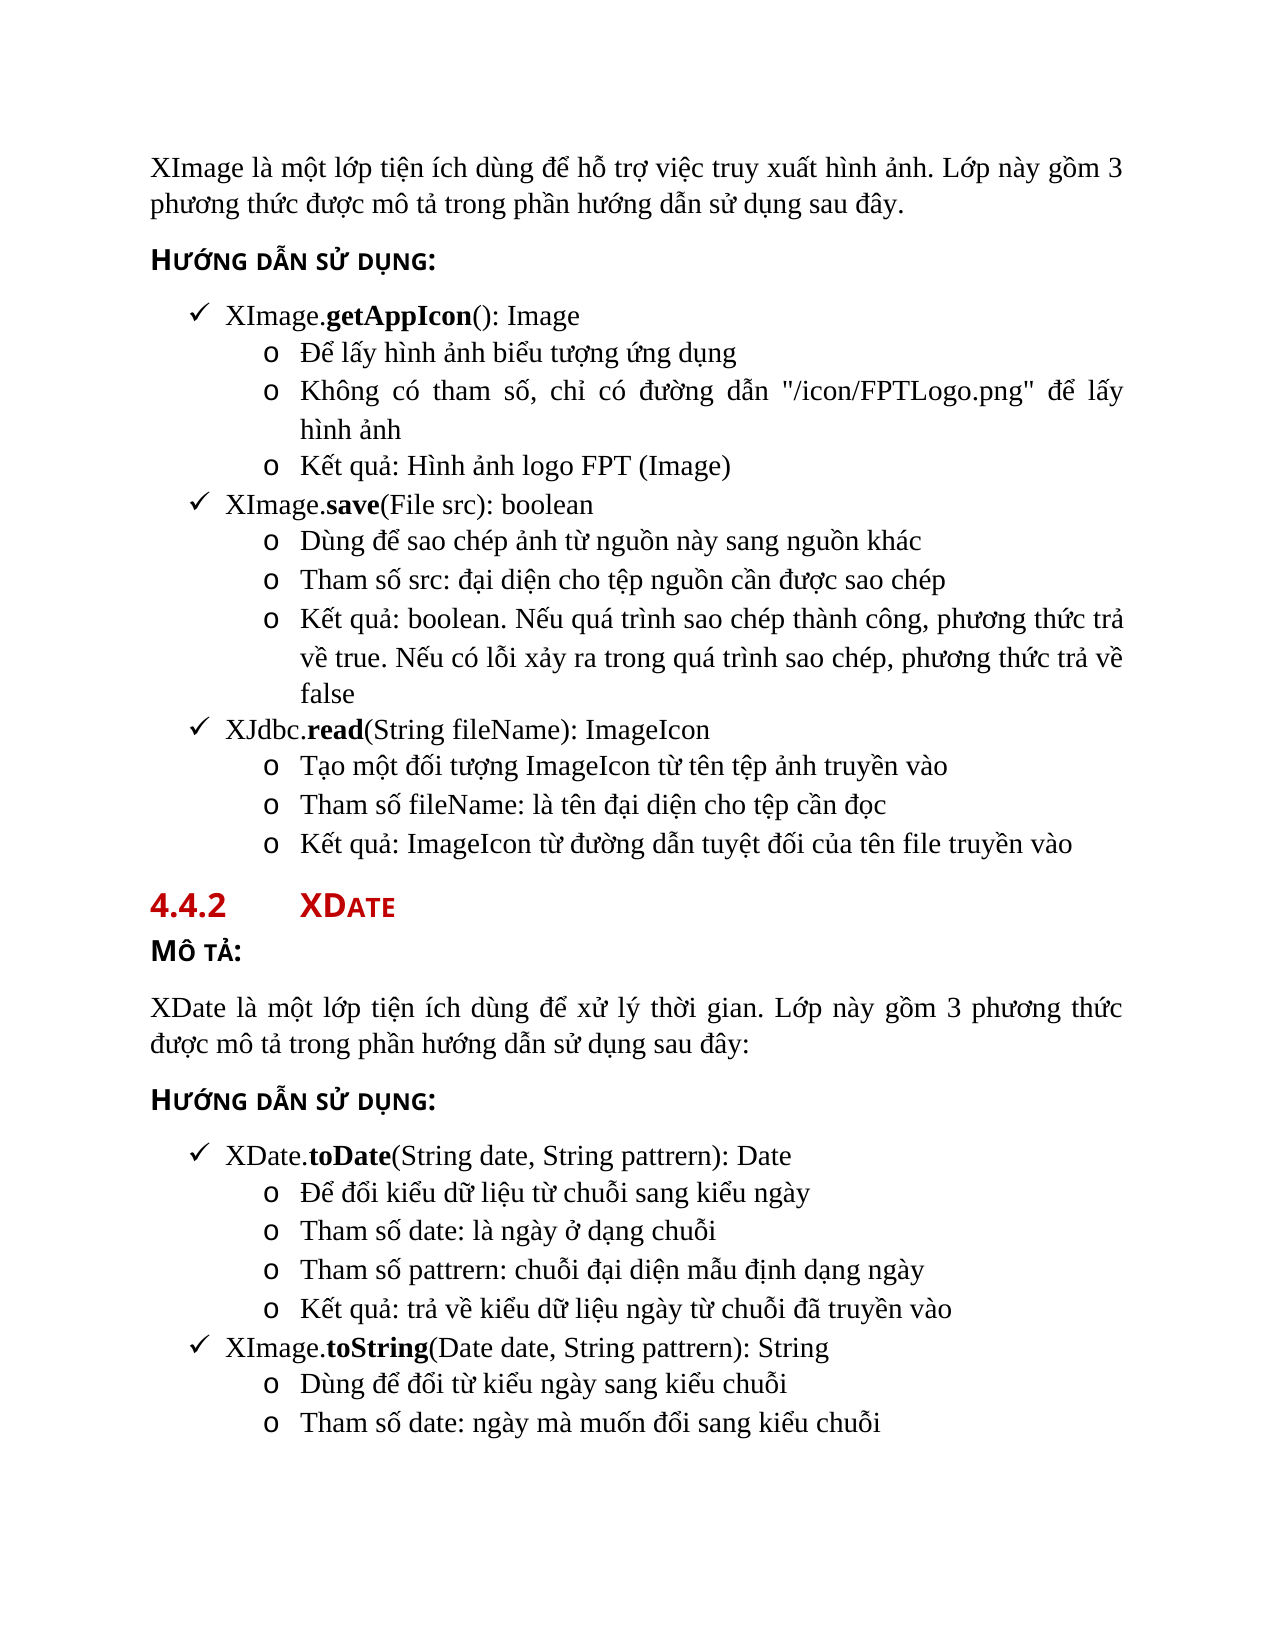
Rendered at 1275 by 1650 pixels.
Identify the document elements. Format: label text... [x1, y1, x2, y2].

list XDate.toDate(String date, String pattrern): Date [187, 1138, 1125, 1172]
list Kết quả: boolean. Nếu quá trình sao chép thành công, phương thức trả về true. Nếu có lỗi xảy ra trong quá trình sao chép, phương thức trả về false [262, 601, 1125, 709]
list Để đổi kiểu dữ liệu từ chuỗi sang kiểu ngày [262, 1175, 1125, 1211]
list Kết quả: trả về kiểu dữ liệu ngày từ chuỗi đã truyền vào [262, 1291, 1125, 1327]
text Hướng dẫn sử dụng: [150, 239, 1125, 279]
list Tạo một đối tượng ImageIcon từ tên tệp ảnh truyền vào [262, 748, 1125, 784]
list Kết quả: ImageIcon từ đường dẫn tuyệt đối của tên file truyền vào [262, 826, 1125, 862]
list Không có tham số, chỉ có đường dẫn "/icon/FPTLogo.png" để lấy hình ảnh [262, 373, 1125, 446]
list Kết quả: Hình ảnh logo FPT (Image) [262, 448, 1125, 484]
list Để lấy hình ảnh biểu tượng ứng dụng [262, 335, 1125, 371]
list XImage.save(File src): boolean [187, 487, 1125, 521]
text XDate là một lớp tiện ích dùng để xử lý thời gian. Lớp này gồm 3 phương thức được mô tả trong phần hướng dẫn sử dụng sau đây: [150, 990, 1125, 1060]
text XImage là một lớp tiện ích dùng để hỗ trợ việc truy xuất hình ảnh. Lớp này gồm 3 phương thức được mô tả trong phần hướng dẫn sử dụng sau đây. [150, 150, 1125, 220]
list XJdbc.read(String fileName): ImageIcon [187, 712, 1125, 746]
list Tham số date: ngày mà muốn đổi sang kiểu chuỗi [262, 1405, 1125, 1441]
list Tham số src: đại diện cho tệp nguồn cần được sao chép [262, 562, 1125, 598]
list Dùng để đổi từ kiểu ngày sang kiểu chuỗi [262, 1366, 1125, 1402]
list XImage.getAppIcon(): Image [187, 298, 1125, 332]
list Tham số pattrern: chuỗi đại diện mẫu định dạng ngày [262, 1252, 1125, 1288]
list Tham số date: là ngày ở dạng chuỗi [262, 1213, 1125, 1249]
subtitle XDate [150, 882, 1125, 927]
text Mô tả: [150, 931, 1125, 970]
list Tham số fileName: là tên đại diện cho tệp cần đọc [262, 787, 1125, 823]
text Hướng dẫn sử dụng: [150, 1079, 1125, 1119]
list XImage.toString(Date date, String pattrern): String [187, 1330, 1125, 1364]
list Dùng để sao chép ảnh từ nguồn này sang nguồn khác [262, 523, 1125, 559]
